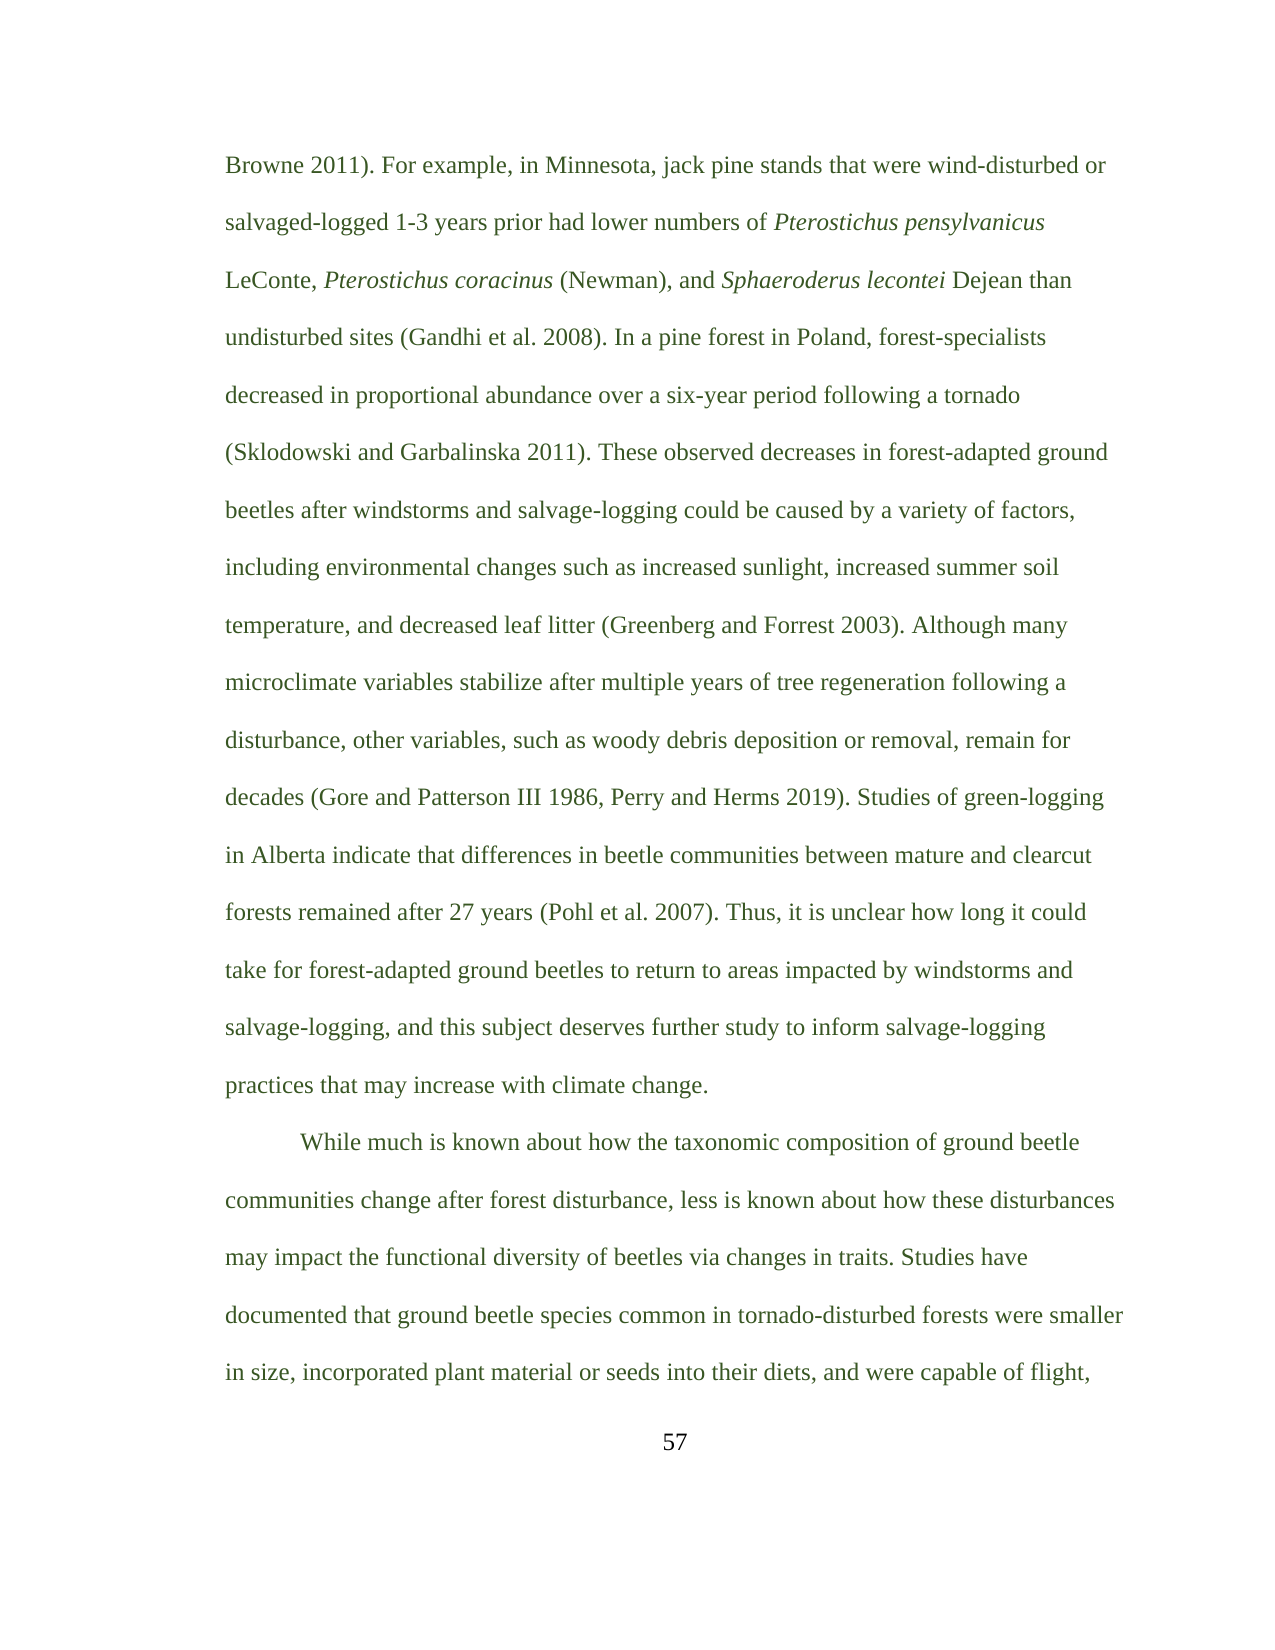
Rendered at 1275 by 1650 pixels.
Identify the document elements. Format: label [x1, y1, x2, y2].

text [225, 150, 1125, 1099]
text [225, 1127, 1125, 1386]
